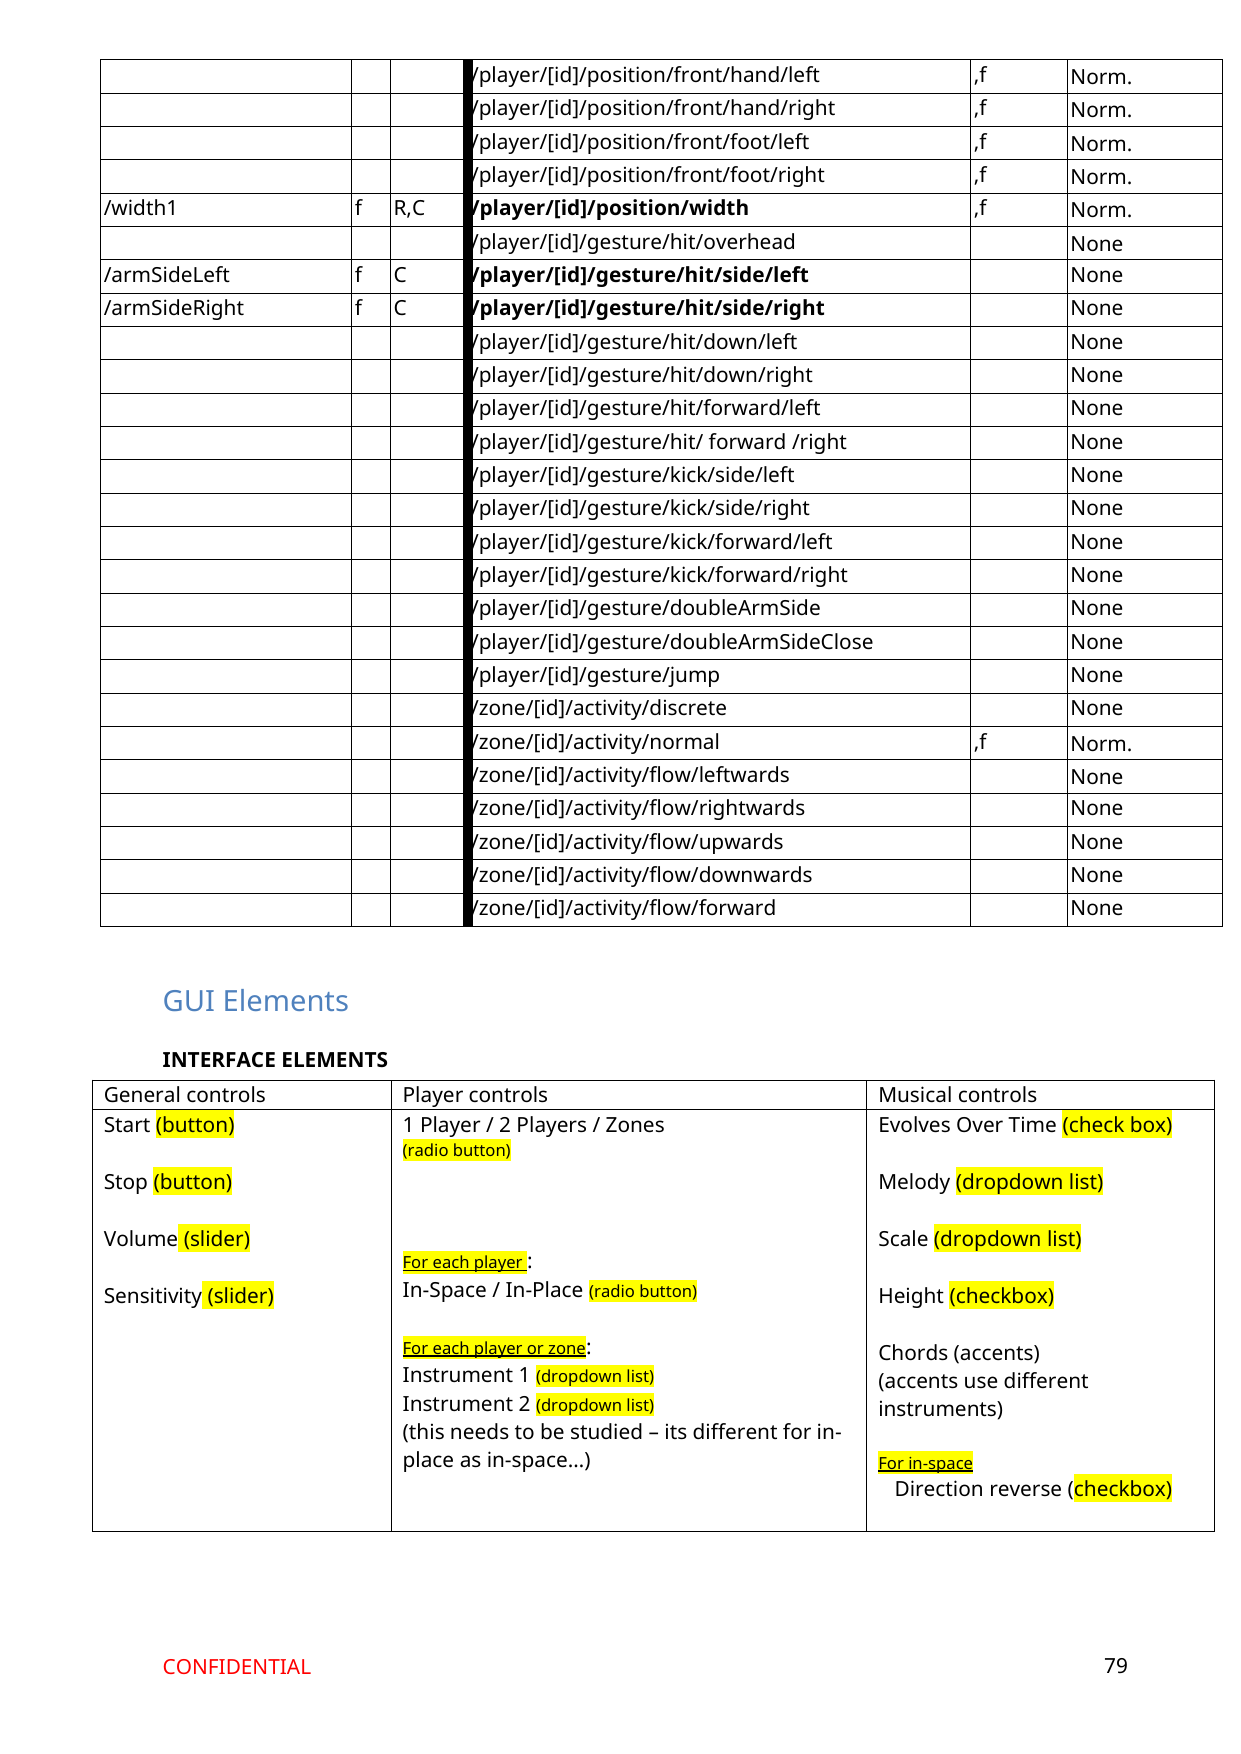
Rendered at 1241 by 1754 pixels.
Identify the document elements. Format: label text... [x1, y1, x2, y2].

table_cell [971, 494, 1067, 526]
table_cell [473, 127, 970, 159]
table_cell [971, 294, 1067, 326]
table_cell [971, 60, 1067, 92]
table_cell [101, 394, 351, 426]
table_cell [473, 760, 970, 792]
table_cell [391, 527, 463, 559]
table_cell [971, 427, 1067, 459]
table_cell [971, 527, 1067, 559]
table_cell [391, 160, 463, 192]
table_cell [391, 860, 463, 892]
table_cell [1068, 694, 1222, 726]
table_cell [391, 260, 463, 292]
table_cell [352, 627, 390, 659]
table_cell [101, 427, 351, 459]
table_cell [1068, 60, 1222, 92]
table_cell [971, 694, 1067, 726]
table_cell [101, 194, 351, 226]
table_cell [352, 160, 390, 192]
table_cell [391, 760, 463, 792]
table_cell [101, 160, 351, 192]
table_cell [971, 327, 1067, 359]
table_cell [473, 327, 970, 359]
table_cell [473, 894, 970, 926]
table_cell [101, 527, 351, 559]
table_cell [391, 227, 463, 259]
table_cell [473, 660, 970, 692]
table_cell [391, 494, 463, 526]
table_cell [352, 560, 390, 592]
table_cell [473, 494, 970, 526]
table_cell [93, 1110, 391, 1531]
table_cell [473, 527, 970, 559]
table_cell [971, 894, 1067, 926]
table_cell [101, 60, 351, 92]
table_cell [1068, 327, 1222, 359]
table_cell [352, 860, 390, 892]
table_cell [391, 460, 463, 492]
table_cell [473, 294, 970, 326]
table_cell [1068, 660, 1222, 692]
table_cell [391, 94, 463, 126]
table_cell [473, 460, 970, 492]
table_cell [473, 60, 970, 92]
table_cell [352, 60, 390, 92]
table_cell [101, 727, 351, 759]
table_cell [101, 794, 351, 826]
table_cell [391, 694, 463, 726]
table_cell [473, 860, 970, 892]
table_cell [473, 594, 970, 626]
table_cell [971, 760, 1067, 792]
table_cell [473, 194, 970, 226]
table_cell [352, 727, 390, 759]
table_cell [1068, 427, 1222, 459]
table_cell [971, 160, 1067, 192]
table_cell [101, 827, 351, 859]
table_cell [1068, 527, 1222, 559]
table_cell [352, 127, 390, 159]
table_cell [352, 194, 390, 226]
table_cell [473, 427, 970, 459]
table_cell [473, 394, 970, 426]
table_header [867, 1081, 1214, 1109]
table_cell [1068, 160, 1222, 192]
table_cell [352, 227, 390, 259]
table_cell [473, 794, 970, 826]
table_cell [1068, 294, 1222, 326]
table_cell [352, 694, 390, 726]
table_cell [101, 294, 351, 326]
subtitle GUI Elements [162, 980, 1122, 1020]
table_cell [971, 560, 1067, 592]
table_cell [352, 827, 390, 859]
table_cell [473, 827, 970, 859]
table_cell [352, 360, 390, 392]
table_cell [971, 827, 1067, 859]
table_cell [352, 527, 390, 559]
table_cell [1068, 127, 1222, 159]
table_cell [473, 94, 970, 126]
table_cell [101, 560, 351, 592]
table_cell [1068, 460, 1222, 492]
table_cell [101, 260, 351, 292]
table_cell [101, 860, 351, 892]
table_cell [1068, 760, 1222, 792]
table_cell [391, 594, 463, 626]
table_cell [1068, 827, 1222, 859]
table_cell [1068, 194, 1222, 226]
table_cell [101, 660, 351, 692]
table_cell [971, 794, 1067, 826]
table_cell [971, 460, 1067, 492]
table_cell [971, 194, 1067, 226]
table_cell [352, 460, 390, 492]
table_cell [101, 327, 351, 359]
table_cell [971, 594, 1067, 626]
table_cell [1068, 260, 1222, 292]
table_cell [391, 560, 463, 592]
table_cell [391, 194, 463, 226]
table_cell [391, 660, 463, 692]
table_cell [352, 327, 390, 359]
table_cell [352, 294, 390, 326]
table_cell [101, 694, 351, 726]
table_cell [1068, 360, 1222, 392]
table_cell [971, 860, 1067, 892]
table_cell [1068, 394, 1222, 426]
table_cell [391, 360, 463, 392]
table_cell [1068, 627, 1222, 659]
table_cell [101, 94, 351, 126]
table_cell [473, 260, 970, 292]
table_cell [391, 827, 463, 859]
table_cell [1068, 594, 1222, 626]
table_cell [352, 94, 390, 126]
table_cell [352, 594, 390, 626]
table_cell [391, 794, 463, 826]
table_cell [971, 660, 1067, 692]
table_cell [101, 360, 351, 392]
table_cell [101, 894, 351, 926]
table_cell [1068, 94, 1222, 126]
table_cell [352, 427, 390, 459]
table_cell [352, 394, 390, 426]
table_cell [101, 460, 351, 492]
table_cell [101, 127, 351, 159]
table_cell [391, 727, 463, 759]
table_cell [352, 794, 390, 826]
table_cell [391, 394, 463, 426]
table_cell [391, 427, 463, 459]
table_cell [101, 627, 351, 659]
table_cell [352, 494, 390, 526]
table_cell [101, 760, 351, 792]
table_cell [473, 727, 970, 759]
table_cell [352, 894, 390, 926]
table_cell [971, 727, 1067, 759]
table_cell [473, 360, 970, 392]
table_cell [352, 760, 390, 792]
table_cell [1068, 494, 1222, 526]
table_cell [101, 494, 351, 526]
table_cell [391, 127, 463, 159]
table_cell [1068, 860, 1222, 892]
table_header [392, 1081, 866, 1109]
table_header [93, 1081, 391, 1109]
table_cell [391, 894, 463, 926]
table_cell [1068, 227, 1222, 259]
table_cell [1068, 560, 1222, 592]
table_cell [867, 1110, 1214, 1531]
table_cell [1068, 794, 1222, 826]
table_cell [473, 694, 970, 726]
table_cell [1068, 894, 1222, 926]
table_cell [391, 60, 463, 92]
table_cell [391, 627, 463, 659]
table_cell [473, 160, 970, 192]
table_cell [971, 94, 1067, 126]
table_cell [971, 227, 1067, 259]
subtitle INTERFACE ELEMENTS [162, 1045, 1122, 1073]
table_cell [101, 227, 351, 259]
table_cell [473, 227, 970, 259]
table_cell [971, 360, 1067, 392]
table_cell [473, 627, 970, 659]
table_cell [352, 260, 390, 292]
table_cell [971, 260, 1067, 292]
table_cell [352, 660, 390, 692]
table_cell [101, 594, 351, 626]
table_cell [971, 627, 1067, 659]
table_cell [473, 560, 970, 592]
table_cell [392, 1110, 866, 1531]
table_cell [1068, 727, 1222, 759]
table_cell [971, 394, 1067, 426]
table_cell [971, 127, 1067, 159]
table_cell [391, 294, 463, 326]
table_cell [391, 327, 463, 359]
